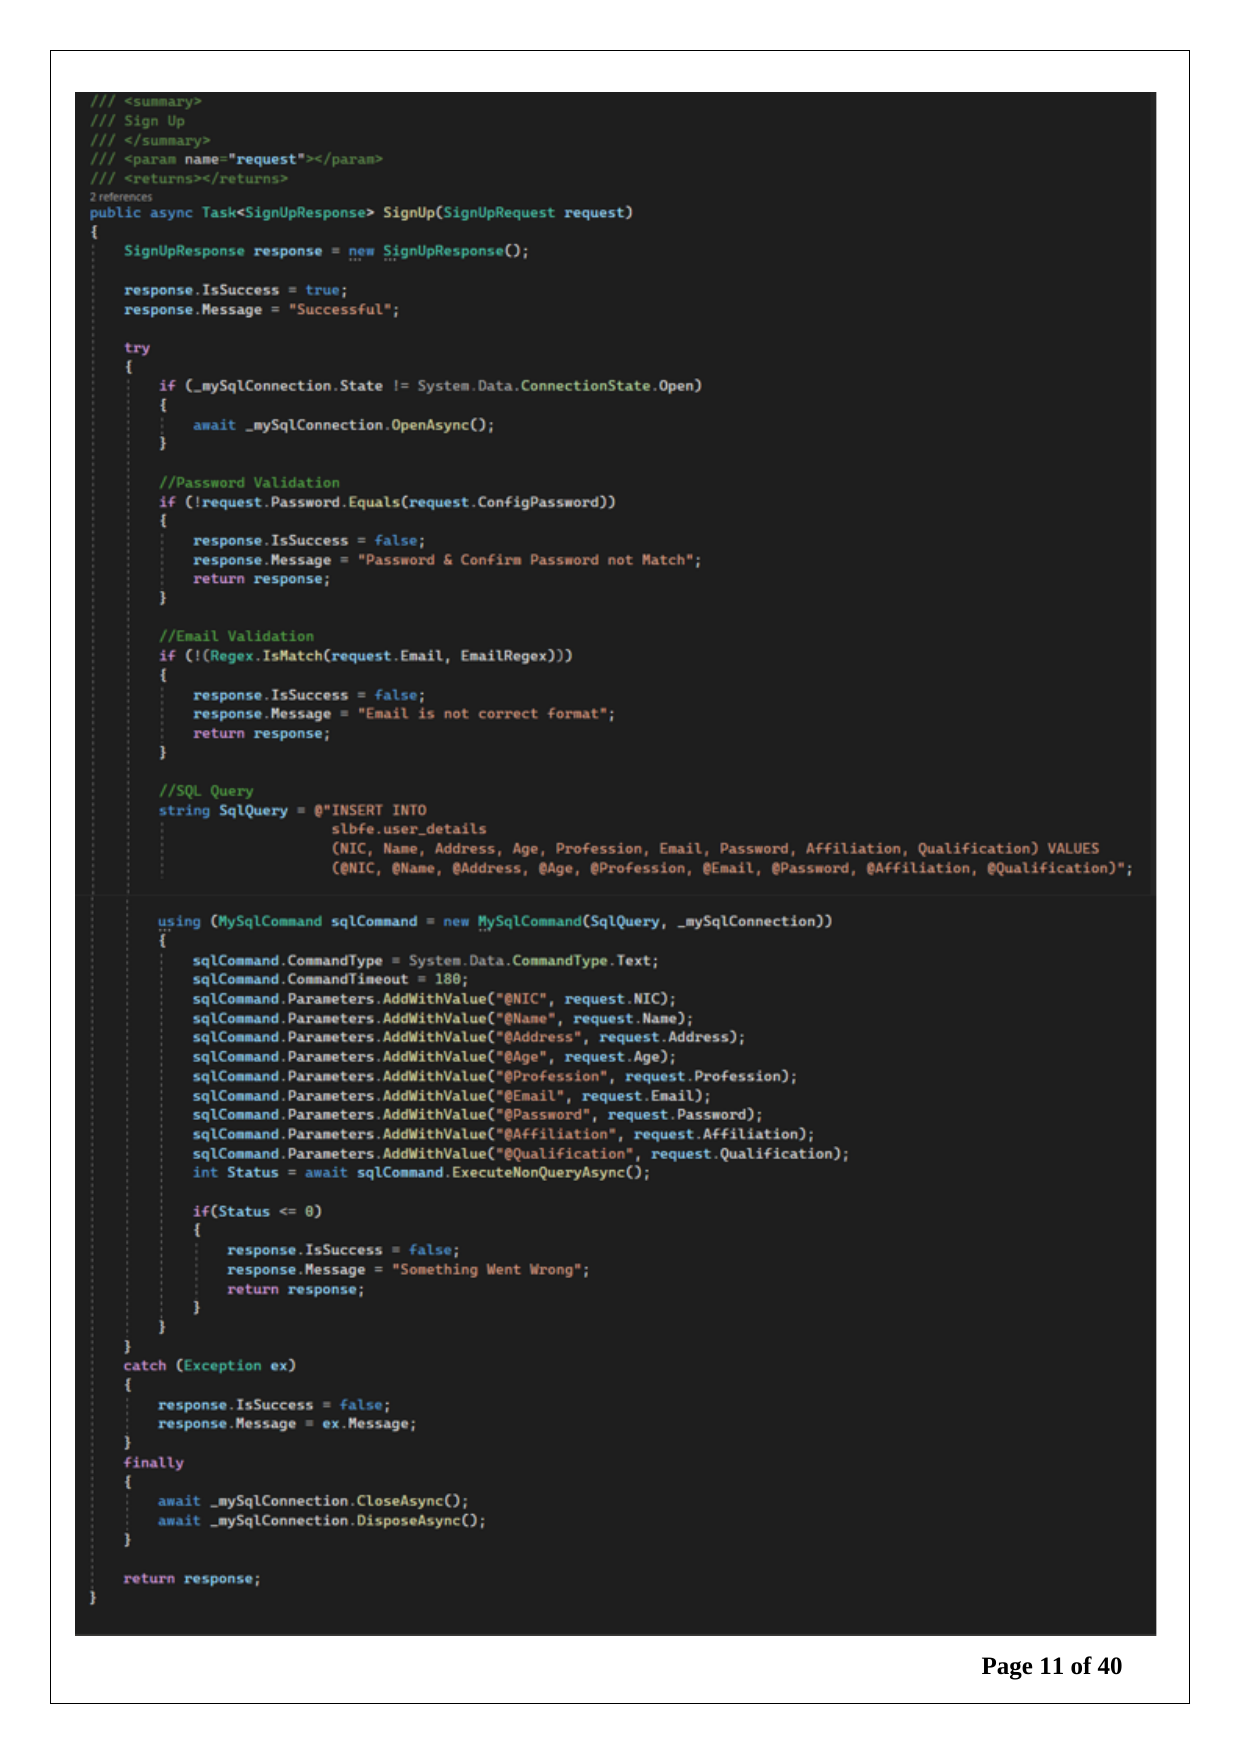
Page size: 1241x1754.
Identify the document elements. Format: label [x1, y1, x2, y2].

picture [75, 92, 1157, 1636]
